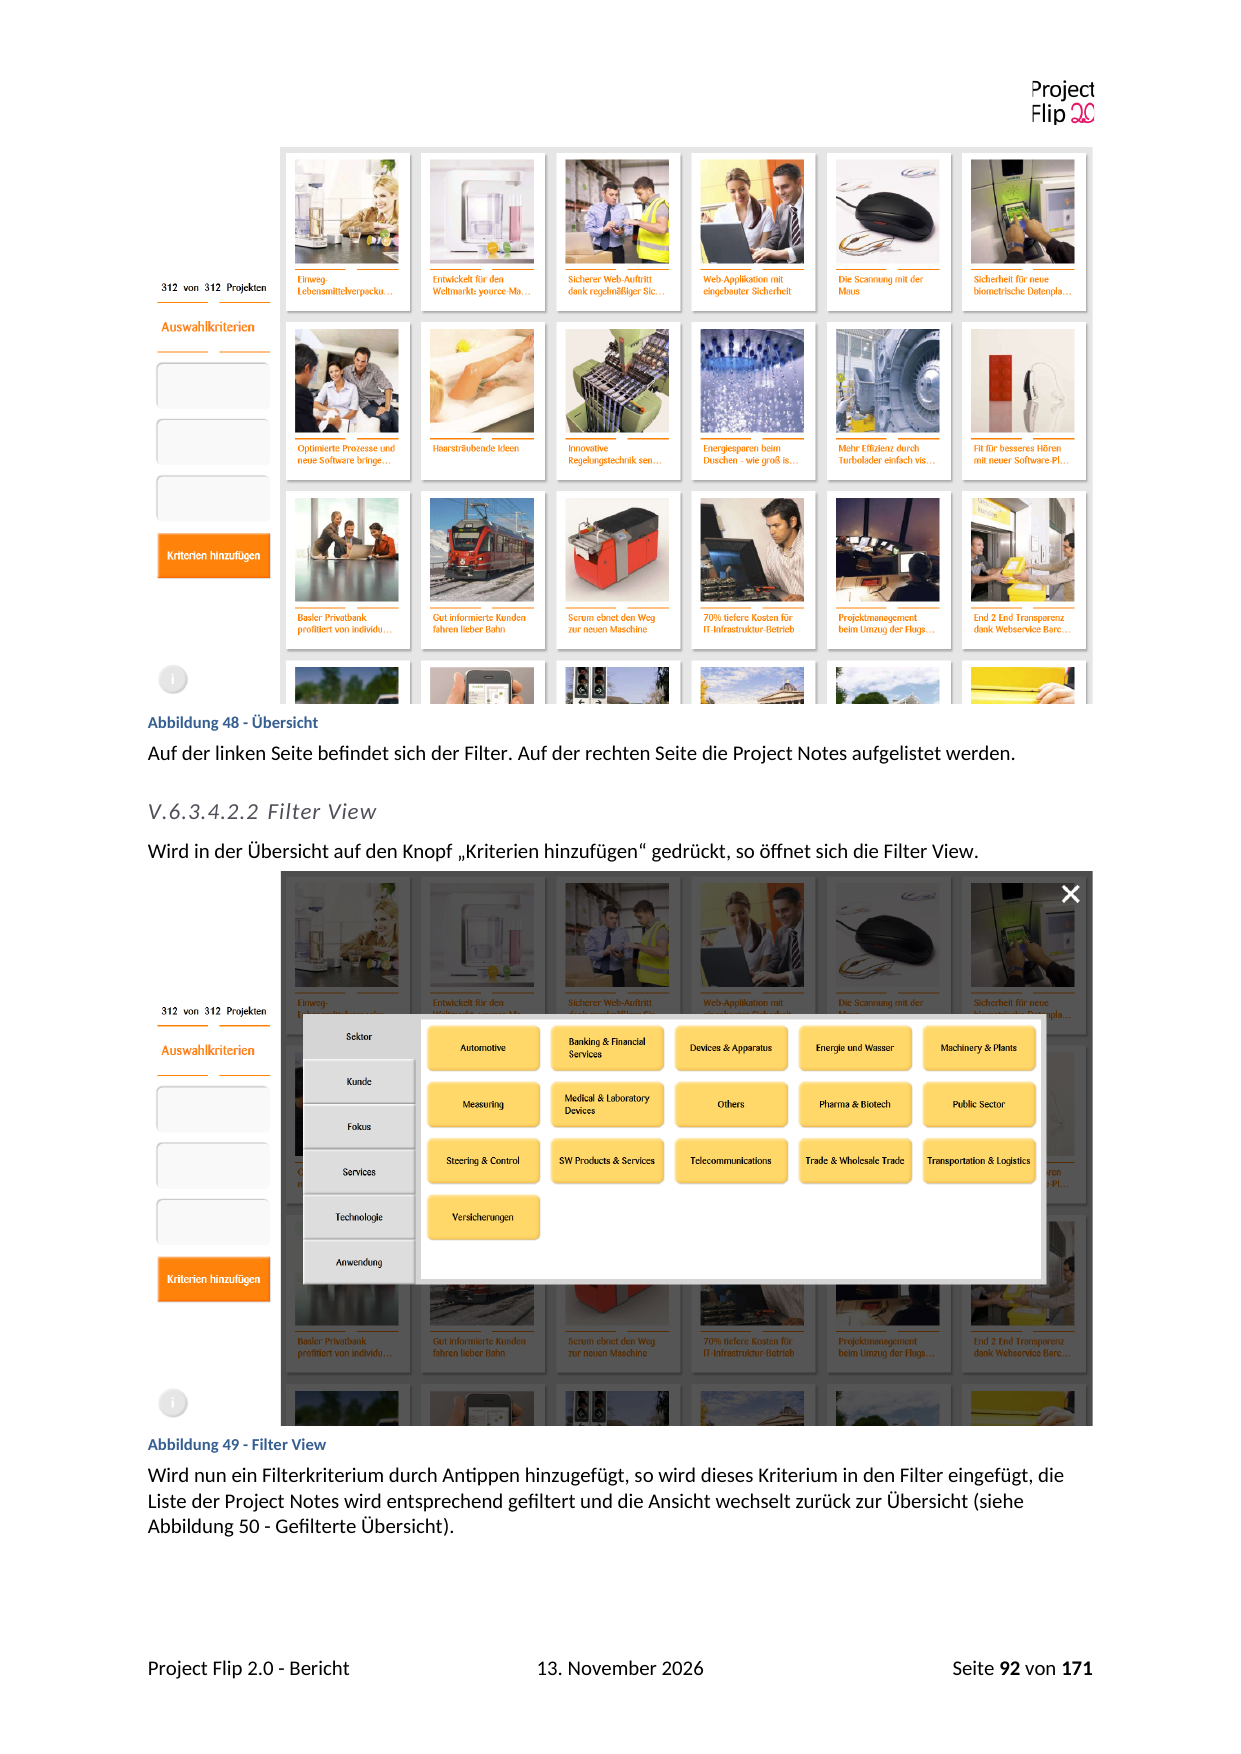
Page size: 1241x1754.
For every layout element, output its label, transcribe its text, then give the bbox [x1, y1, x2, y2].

text Wird nun ein Filterkriterium durch Antippen hinzugefügt, so wird dieses Kriterium in den Filter eingefügt, die Liste der Project Notes wird entsprechend gefiltert und die Ansicht wechselt zurück zur Übersicht (siehe Abbildung 50 - Gefilterte Übersicht). [148, 1462, 1093, 1539]
text Wird in der Übersicht auf den Knopf „Kriterien hinzufügen“ gedrückt, so öffnet sich die Filter View. [148, 838, 1093, 863]
picture [147, 147, 1093, 704]
subtitle Filter View [148, 797, 1093, 825]
picture [147, 871, 1093, 1426]
picture [1081, 79, 1097, 124]
text Auf der linken Seite befindet sich der Filter. Auf der rechten Seite die Project Notes aufgelistet werden. [148, 741, 1093, 766]
